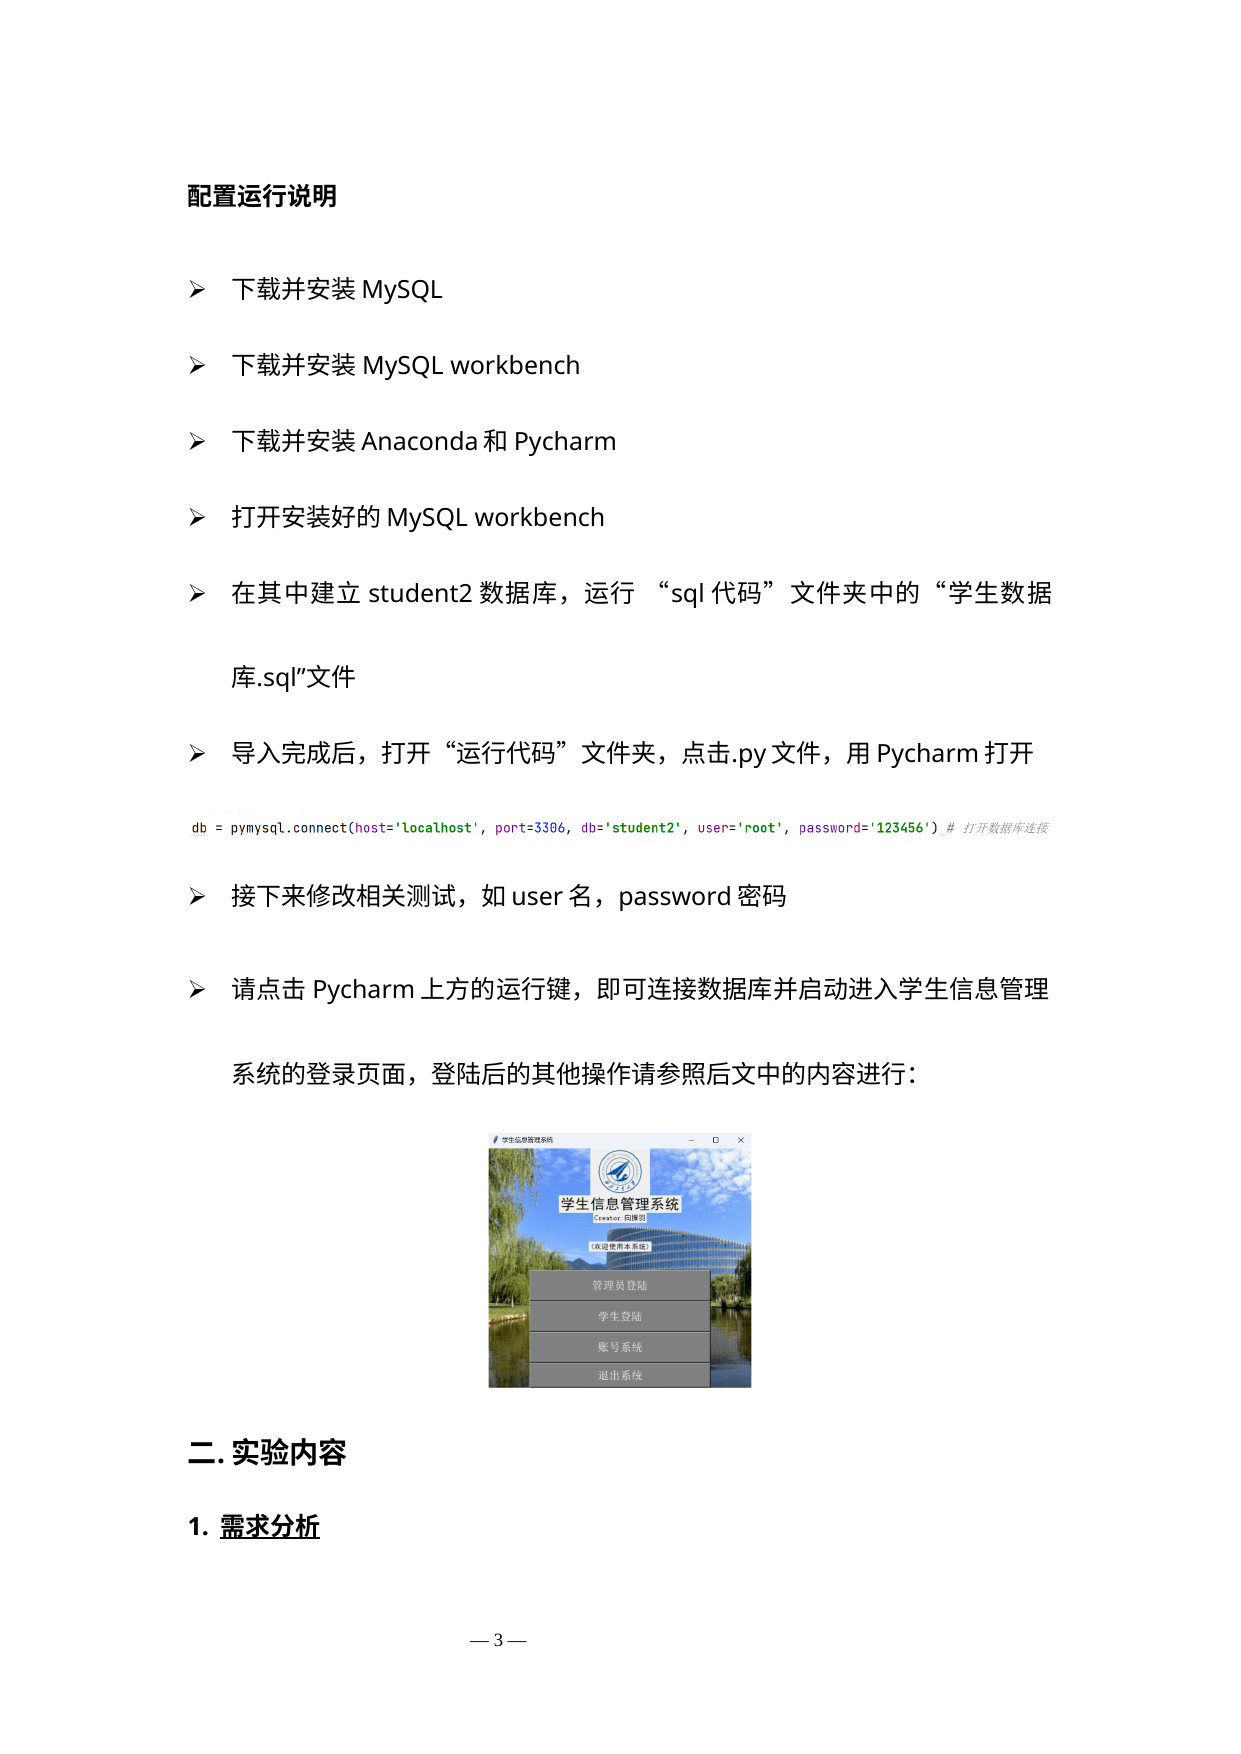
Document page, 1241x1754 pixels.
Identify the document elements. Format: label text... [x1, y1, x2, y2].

list 下载并安装Anaconda和Pycharm [187, 407, 1053, 472]
list 请点击Pycharm上方的运行键，即可连接数据库并启动进入学生信息管理系统的登录页面，登陆后的其他操作请参照后文中的内容进行： [187, 956, 1053, 1105]
list 实验内容 [187, 1418, 1053, 1483]
picture [488, 1133, 752, 1388]
subtitle 打开安装好的MySQL workbench [187, 483, 1053, 548]
list 下载并安装MySQL [187, 255, 1053, 320]
list 接下来修改相关测试，如user名，password密码 [187, 862, 1053, 927]
list 在其中建立student2数据库，运行 “sql代码”文件夹中的“学生数据库.sql”文件 [187, 559, 1053, 708]
subtitle 下载并安装 MySQL workbench [187, 331, 1053, 396]
list 需求分析 [187, 1492, 1053, 1557]
picture [187, 812, 1053, 837]
text 配置运行说明 [187, 162, 1053, 227]
list 导入完成后，打开“运行代码”文件夹，点击.py文件，用Pycharm打开 [187, 719, 1053, 784]
